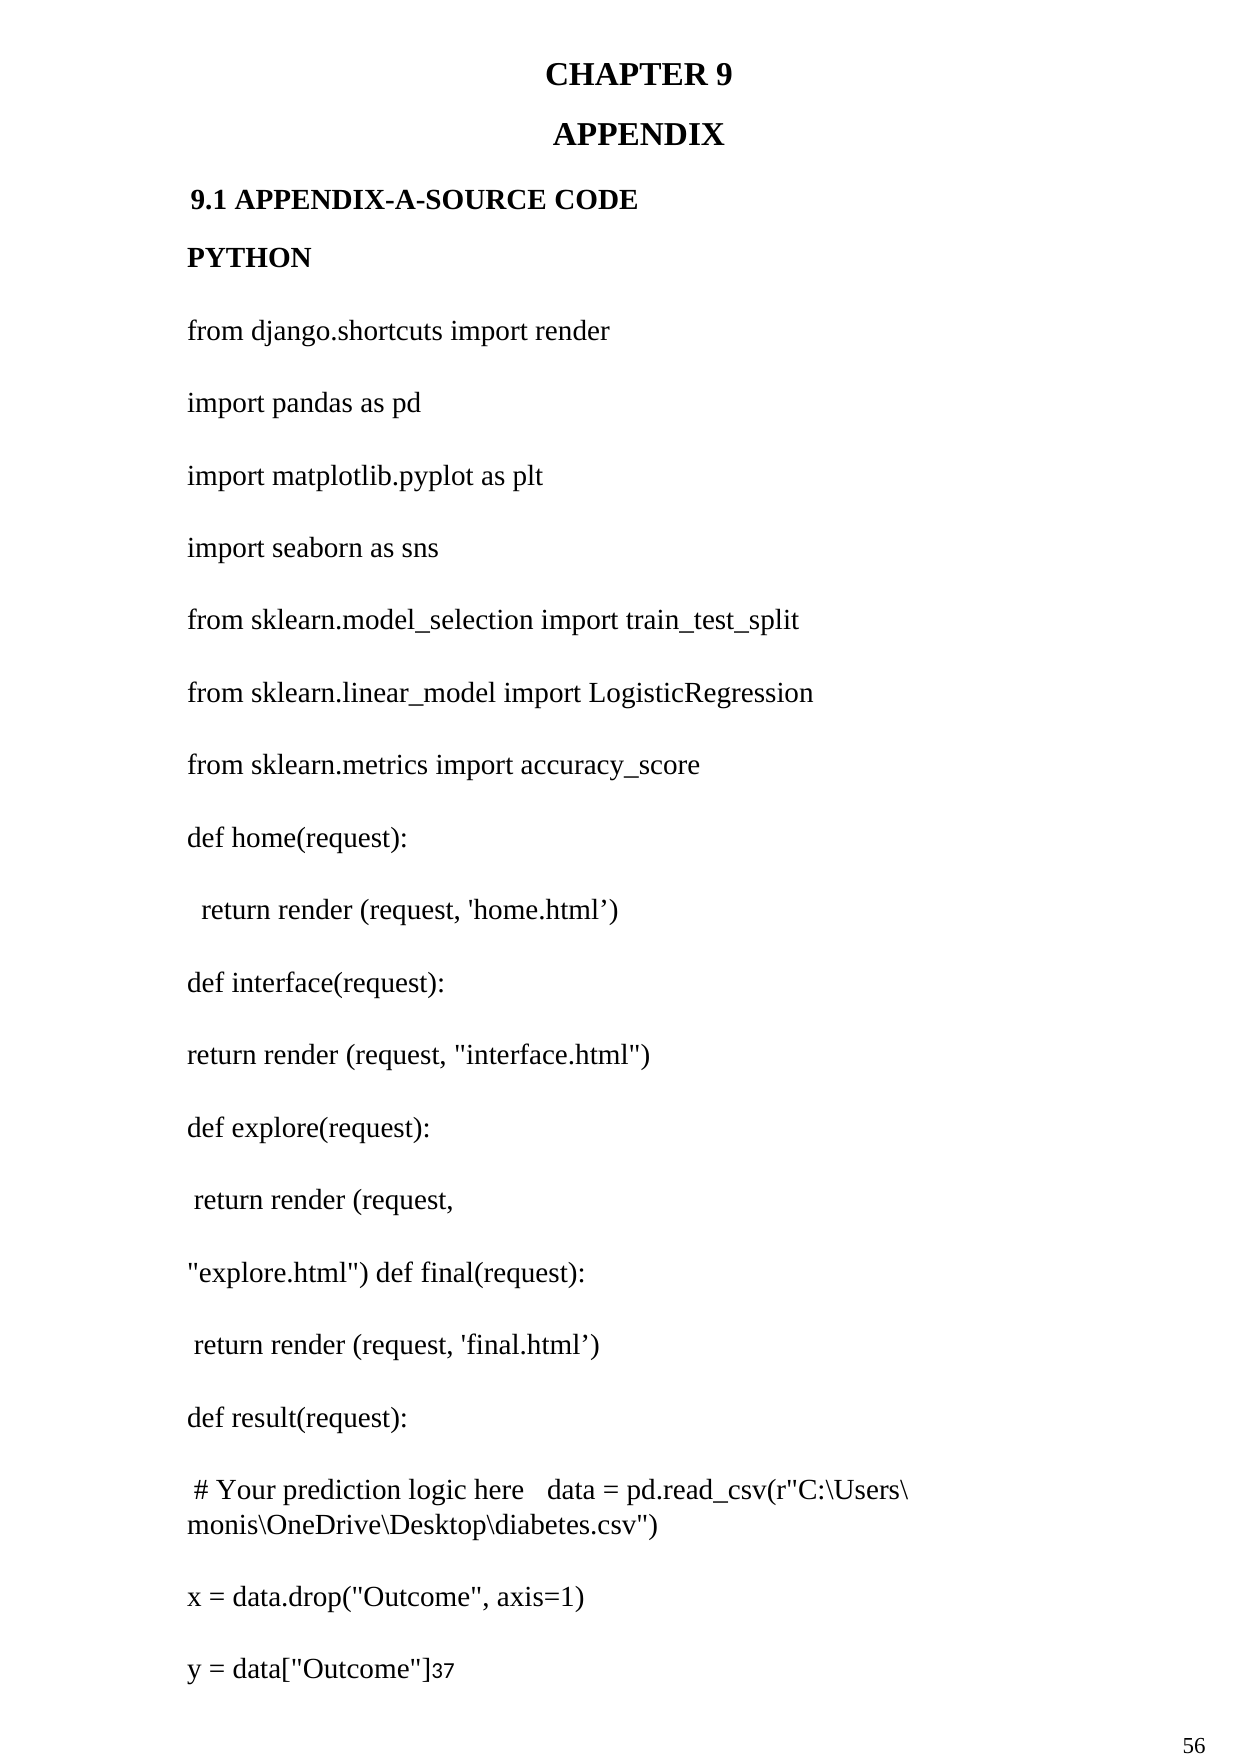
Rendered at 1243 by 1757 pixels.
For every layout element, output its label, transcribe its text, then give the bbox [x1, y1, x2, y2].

text x = data.drop("Outcome", axis=1) [187, 1579, 1205, 1612]
text def home(request): [187, 820, 1205, 853]
text import matplotlib.pyplot as plt import seaborn as sns [187, 458, 610, 563]
text y = data["Outcome"]37 [187, 1651, 1205, 1685]
subtitle APPENDIX-A-SOURCE CODE PYTHON [187, 182, 640, 274]
text return render (request, "explore.html") def final(request): [187, 1182, 642, 1288]
text def result(request): [187, 1400, 1205, 1433]
text return render (request, 'home.html’) def interface(request): [187, 892, 642, 998]
text return render (request, "interface.html") def explore(request): [187, 1037, 674, 1143]
text from sklearn.model_selection import train_test_split from sklearn.linear_model import LogisticRegression from sklearn.metrics import accuracy_score [187, 602, 853, 781]
text return render (request, 'final.html’) [194, 1327, 1205, 1361]
text CHAPTER 9 [545, 54, 1205, 92]
text APPENDIX [553, 114, 1205, 152]
text # Your prediction logic here data = pd.read_csv(r"C:\Users\monis\OneDrive\Desktop\diabetes.csv") [187, 1472, 931, 1540]
text from django.shortcuts import render import pandas as pd [187, 313, 610, 418]
